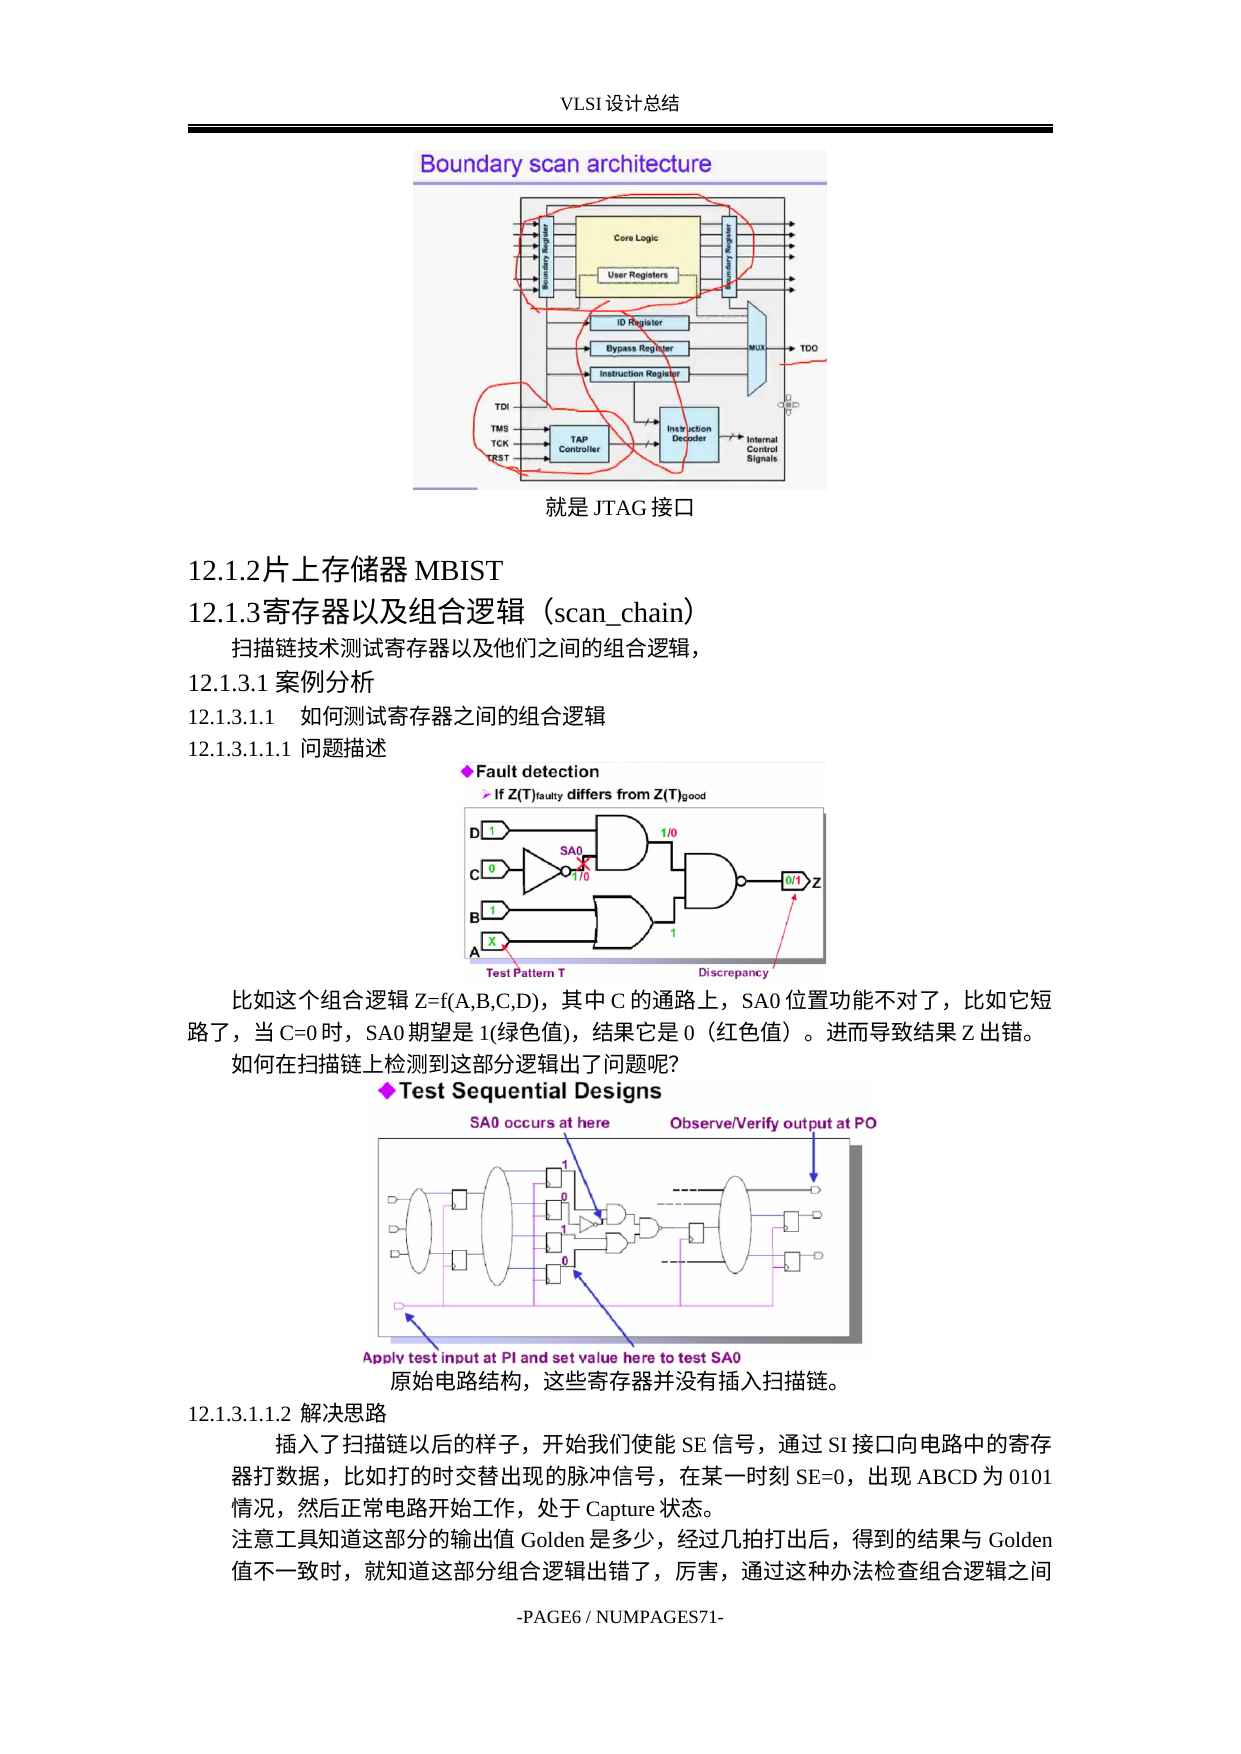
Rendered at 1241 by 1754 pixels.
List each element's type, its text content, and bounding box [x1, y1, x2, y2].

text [231, 1522, 1053, 1586]
subtitle 片上存储器MBIST [187, 546, 1053, 589]
text 比如这个组合逻辑Z=f(A,B,C,D)，其中C的通路上，SA0位置功能不对了，比如它短路了，当C=0时，SA0期望是1(绿色值)，结果它是0（红色值）。进而导致结果Z出错。 [187, 983, 1053, 1047]
text 扫描链技术测试寄存器以及他们之间的组合逻辑， [231, 631, 1053, 663]
picture [413, 150, 828, 490]
picture [457, 762, 827, 984]
text 原始电路结构，这些寄存器并没有插入扫描链。 [187, 1364, 1053, 1396]
subtitle 案例分析 [187, 663, 1053, 699]
text 插入了扫描链以后的样子，开始我们使能SE信号，通过SI接口向电路中的寄存器打数据，比如打的时交替出现的脉冲信号，在某一时刻SE=0，出现ABCD为0101情况，然后正常电路开始工作，处于Capture状态。 [231, 1427, 1053, 1522]
subtitle 问题描述 [187, 731, 1053, 762]
text 就是JTAG接口 [187, 489, 1053, 521]
subtitle 解决思路 [187, 1396, 1053, 1427]
subtitle 如何测试寄存器之间的组合逻辑 [187, 699, 1053, 731]
picture [363, 1078, 877, 1364]
subtitle 寄存器以及组合逻辑（scan_chain） [187, 589, 1053, 631]
text 如何在扫描链上检测到这部分逻辑出了问题呢？ [187, 1047, 1053, 1078]
